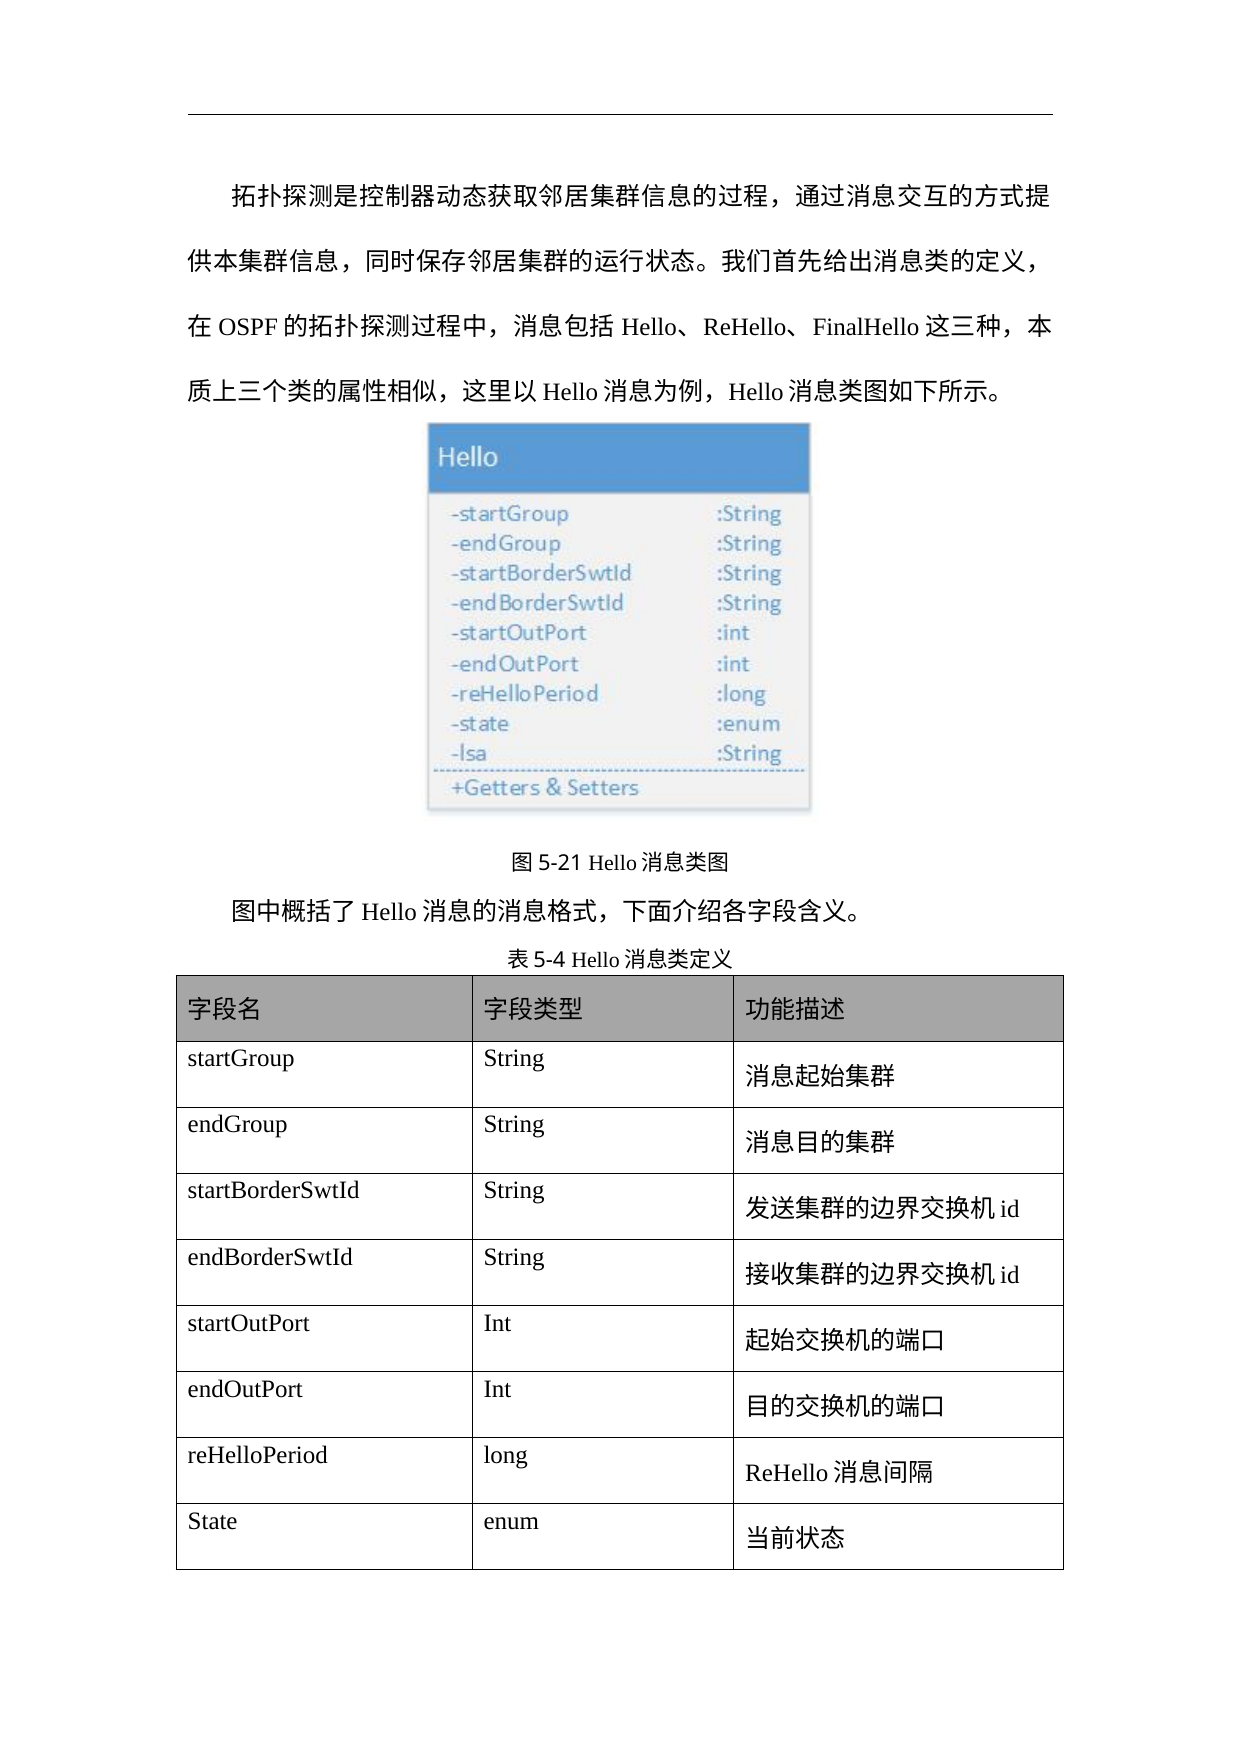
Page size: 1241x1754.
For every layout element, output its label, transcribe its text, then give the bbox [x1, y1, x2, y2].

text 表5-4 Hello消息类定义 [187, 942, 1053, 974]
table_cell endGroup [177, 1108, 472, 1173]
table_cell 目的交换机的端口 [734, 1372, 1063, 1437]
table_cell endOutPort [177, 1372, 472, 1437]
table_cell 消息目的集群 [734, 1108, 1063, 1173]
table_cell Int [473, 1372, 733, 1437]
table_cell String [473, 1174, 733, 1239]
table_cell Int [473, 1306, 733, 1371]
picture [421, 422, 820, 822]
table_cell endBorderSwtId [177, 1240, 472, 1305]
text 图中概括了Hello消息的消息格式，下面介绍各字段含义。 [187, 877, 1053, 942]
table_header 功能描述 [734, 976, 1063, 1041]
table_cell startOutPort [177, 1306, 472, 1371]
table_cell 消息起始集群 [734, 1042, 1063, 1107]
text 拓扑探测是控制器动态获取邻居集群信息的过程，通过消息交互的方式提供本集群信息，同时保存邻居集群的运行状态。我们首先给出消息类的定义，在OSPF的拓扑探测过程中，消息包括Hello、ReHello、FinalHello这三种，本质上三个类的属性相似，这里以Hello消息为例，Hello消息类图如下所示。 [187, 162, 1053, 422]
table_header 字段类型 [473, 976, 733, 1041]
table_cell ReHello消息间隔 [734, 1438, 1063, 1503]
table_cell 发送集群的边界交换机id [734, 1174, 1063, 1239]
text 图5-21 Hello消息类图 [187, 844, 1053, 877]
table_header 字段名 [177, 976, 472, 1041]
table_cell String [473, 1240, 733, 1305]
table_cell startGroup [177, 1042, 472, 1107]
table_cell reHelloPeriod [177, 1438, 472, 1503]
table_cell 当前状态 [734, 1504, 1063, 1569]
table_cell startBorderSwtId [177, 1174, 472, 1239]
table_cell enum [473, 1504, 733, 1569]
table_cell long [473, 1438, 733, 1503]
table_cell State [177, 1504, 472, 1569]
table_cell String [473, 1042, 733, 1107]
table_cell 起始交换机的端口 [734, 1306, 1063, 1371]
table_cell 接收集群的边界交换机id [734, 1240, 1063, 1305]
table_cell String [473, 1108, 733, 1173]
